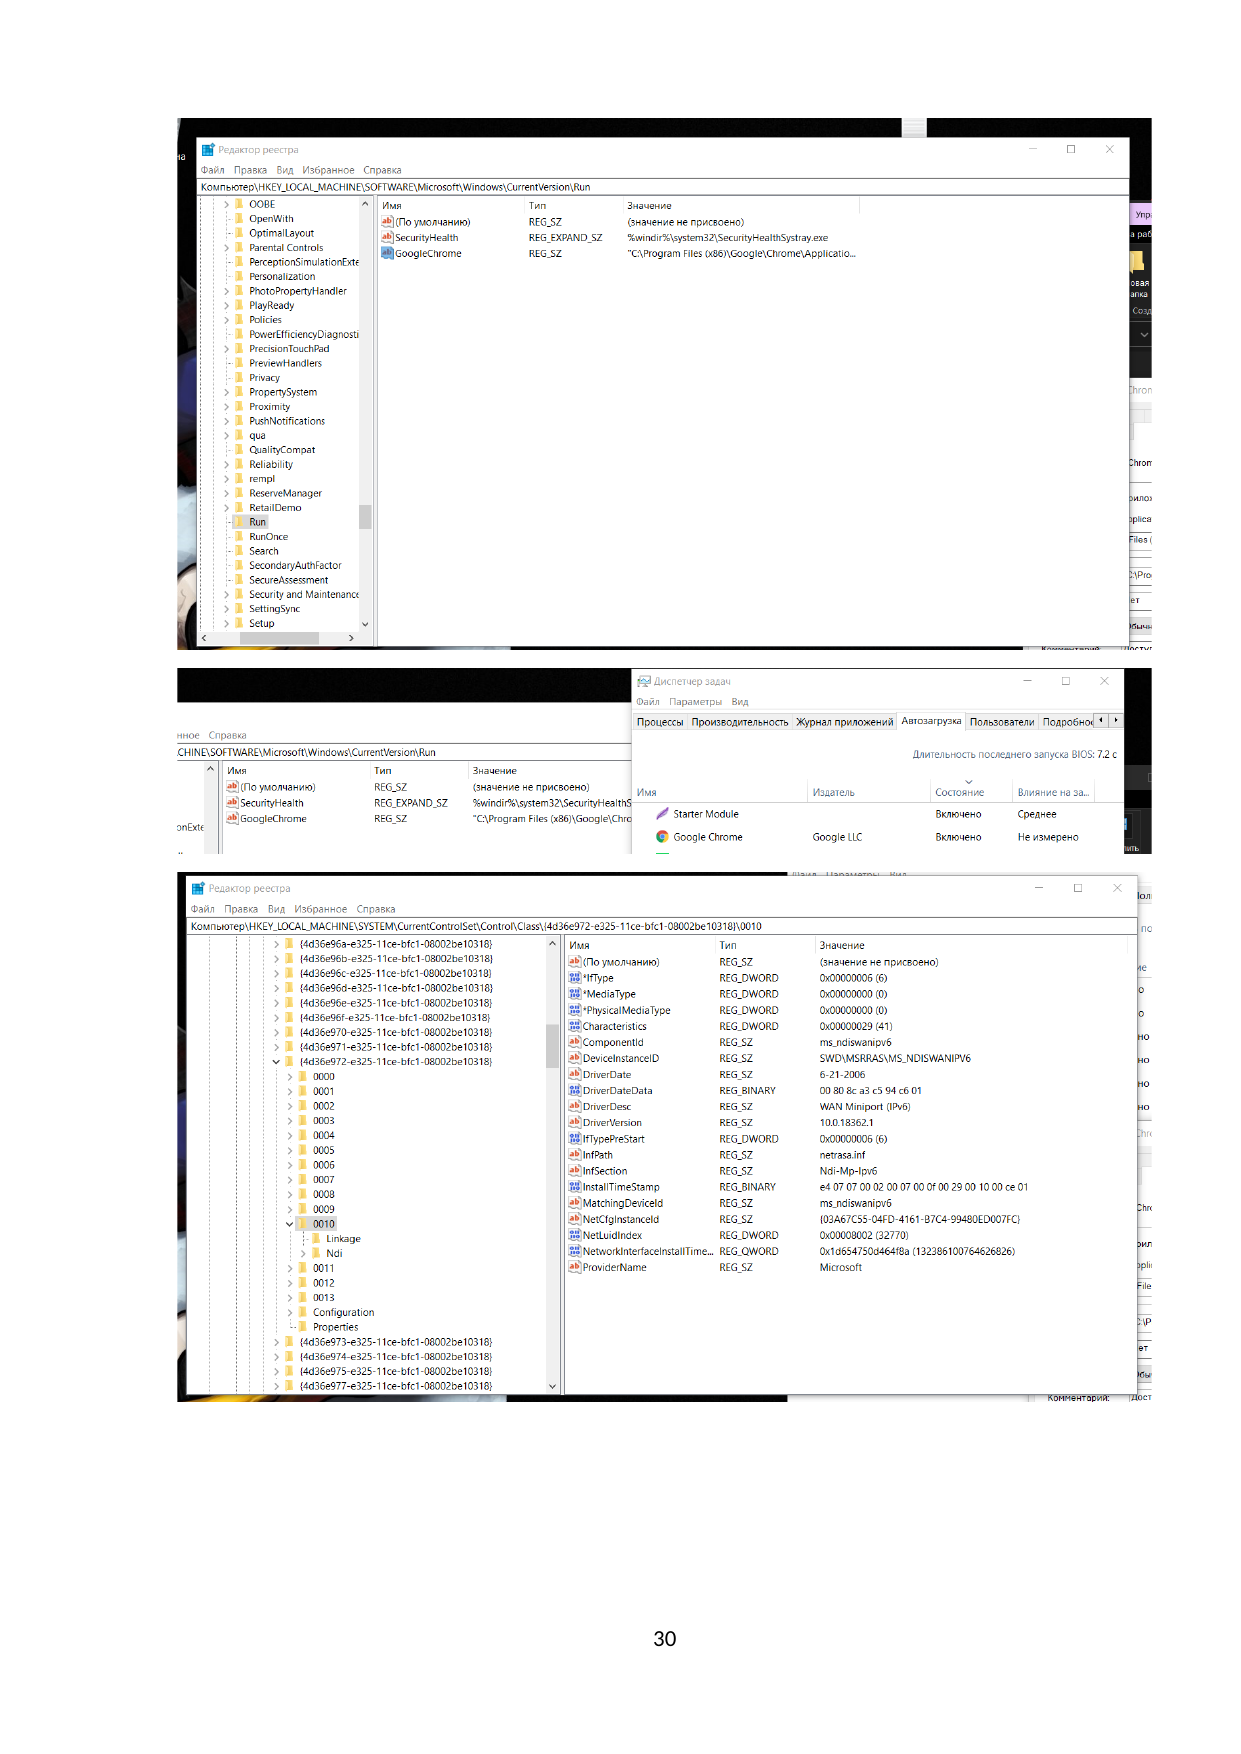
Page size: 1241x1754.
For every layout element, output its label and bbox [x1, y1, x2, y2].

picture [177, 118, 1152, 650]
picture [177, 668, 1152, 854]
picture [177, 872, 1152, 1402]
